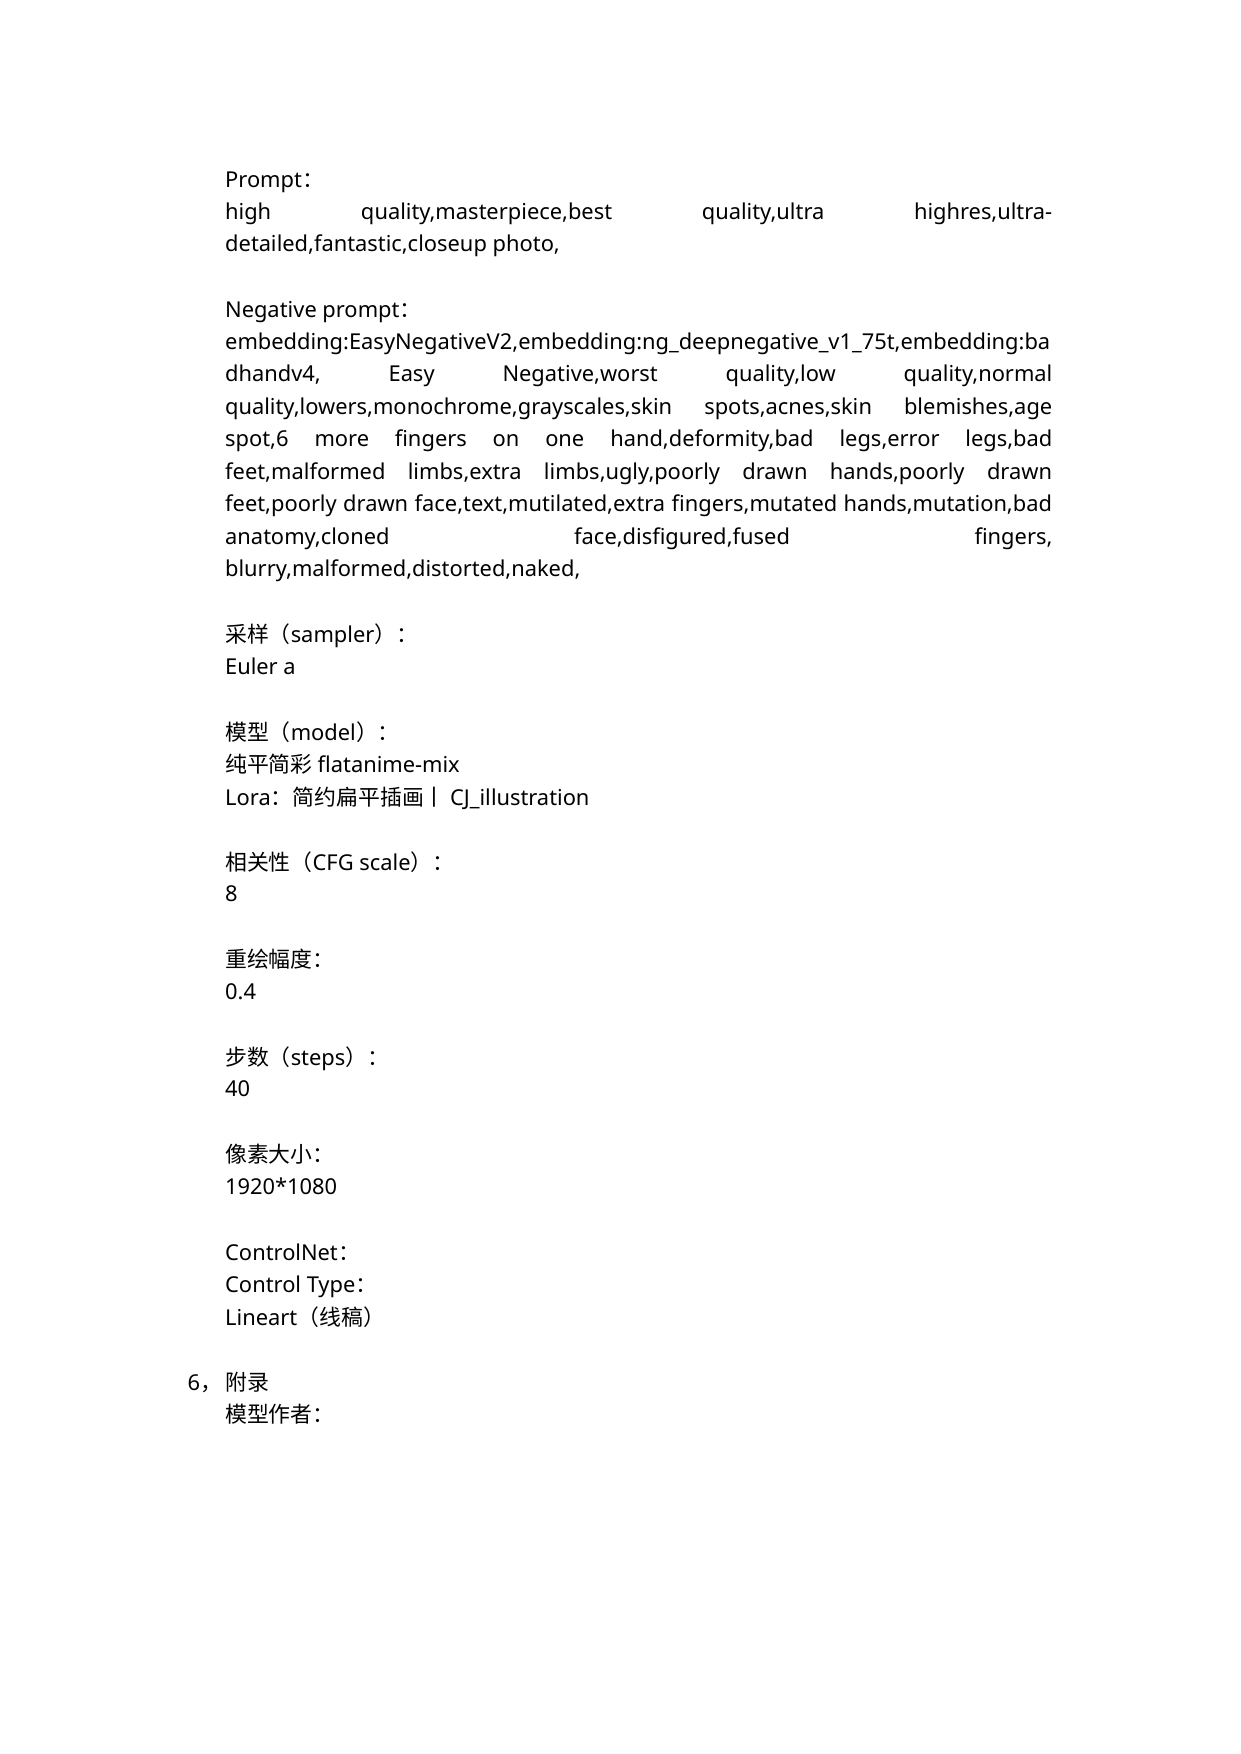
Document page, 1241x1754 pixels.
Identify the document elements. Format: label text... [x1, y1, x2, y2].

list 模型作者： [225, 1397, 1053, 1429]
list embedding:EasyNegativeV2,embedding:ng_deepnegative_v1_75t,embedding:badhandv4, Easy Negative,worst quality,low quality,normal quality,lowers,monochrome,grayscales,skin spots,acnes,skin blemishes,age spot,6 more fingers on one hand,deformity,bad legs,error legs,bad feet,malformed limbs,extra limbs,ugly,poorly drawn hands,poorly drawn feet,poorly drawn face,text,mutilated,extra fingers,mutated hands,mutation,bad anatomy,cloned face,disfigured,fused fingers, blurry,malformed,distorted,naked, [225, 324, 1053, 584]
list 采样（sampler）： [225, 617, 1053, 649]
list Lineart（线稿） [225, 1299, 1053, 1332]
list 模型（model）： [225, 714, 1053, 747]
list 8 [225, 877, 1053, 909]
list Control Type： [225, 1267, 1053, 1299]
list 附录 [187, 1364, 1053, 1397]
list 40 [225, 1072, 1053, 1104]
list high quality,masterpiece,best quality,ultra highres,ultra-detailed,fantastic,closeup photo, [225, 194, 1053, 259]
list ControlNet： [225, 1234, 1053, 1267]
list 纯平简彩 flatanime-mix [225, 747, 1053, 779]
list Negative prompt： [225, 292, 1053, 324]
list 相关性（CFG scale）： [225, 844, 1053, 877]
list Euler a [225, 649, 1053, 682]
list 像素大小： [225, 1137, 1053, 1169]
list 重绘幅度： [225, 942, 1053, 974]
list 1920*1080 [225, 1169, 1053, 1202]
list 0.4 [225, 974, 1053, 1007]
list Lora：简约扁平插画丨CJ_illustration [225, 779, 1053, 812]
list Prompt： [225, 162, 1053, 194]
list 步数（steps）： [225, 1039, 1053, 1072]
